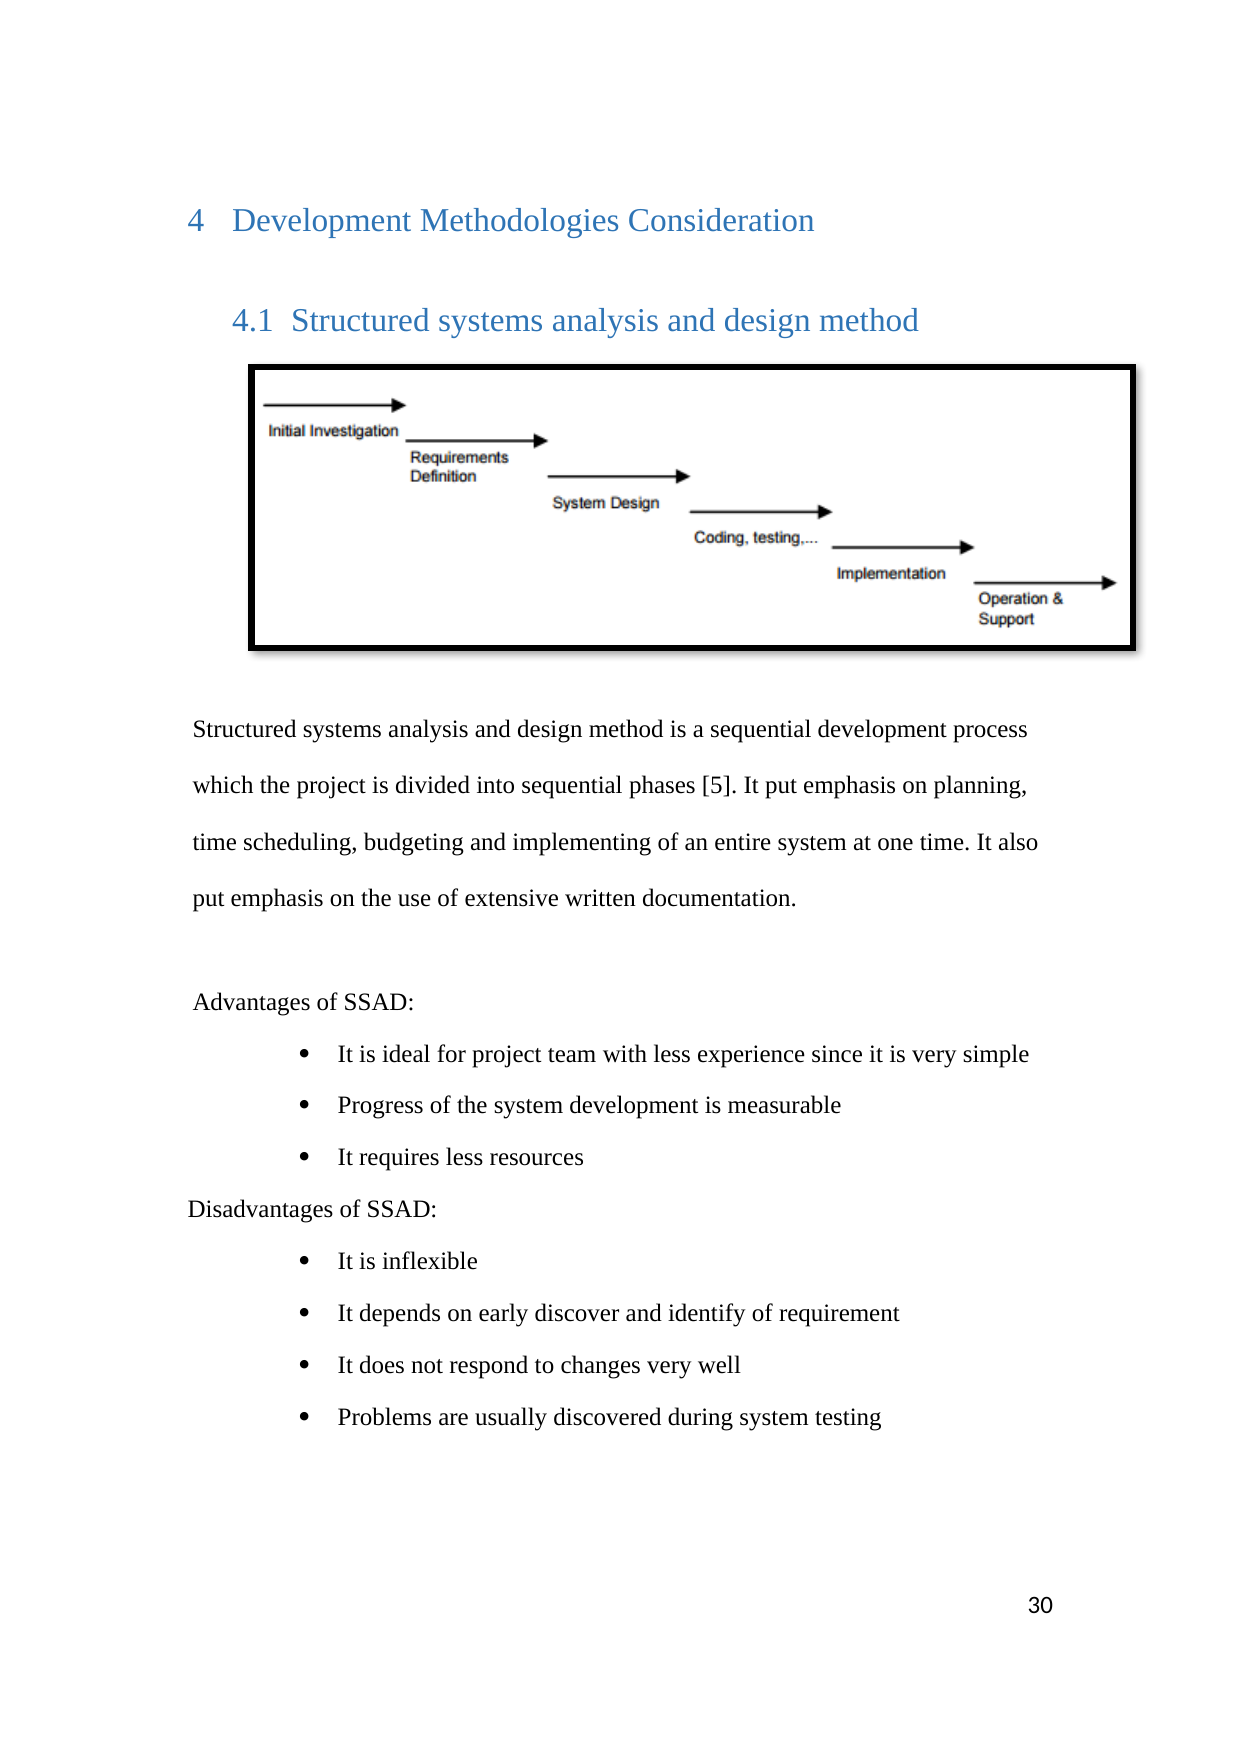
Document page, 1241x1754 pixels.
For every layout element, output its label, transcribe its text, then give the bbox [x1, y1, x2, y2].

list Progress of the system development is measurable [262, 1086, 1053, 1124]
list It does not respond to changes very well [262, 1346, 1053, 1383]
subtitle Development Methodologies Consideration [187, 182, 1053, 257]
list It is ideal for project team with less experience since it is very simple [262, 1034, 1053, 1072]
list It depends on early discover and identify of requirement [262, 1294, 1053, 1331]
text Structured systems analysis and design method is a sequential development process which the project is divided into sequential phases [5]. It put emphasis on planning, time scheduling, budgeting and implementing of an entire system at one time. It also put emphasis on the use of extensive written documentation. [192, 710, 1053, 916]
picture [255, 370, 1130, 645]
text Advantages of SSAD: [192, 982, 1053, 1020]
list Problems are usually discovered during system testing [262, 1397, 1053, 1435]
list It requires less resources [262, 1138, 1053, 1176]
subtitle Structured systems analysis and design method [232, 282, 1053, 357]
text Disadvantages of SSAD: [187, 1190, 1053, 1227]
list It is inflexible [262, 1242, 1053, 1279]
